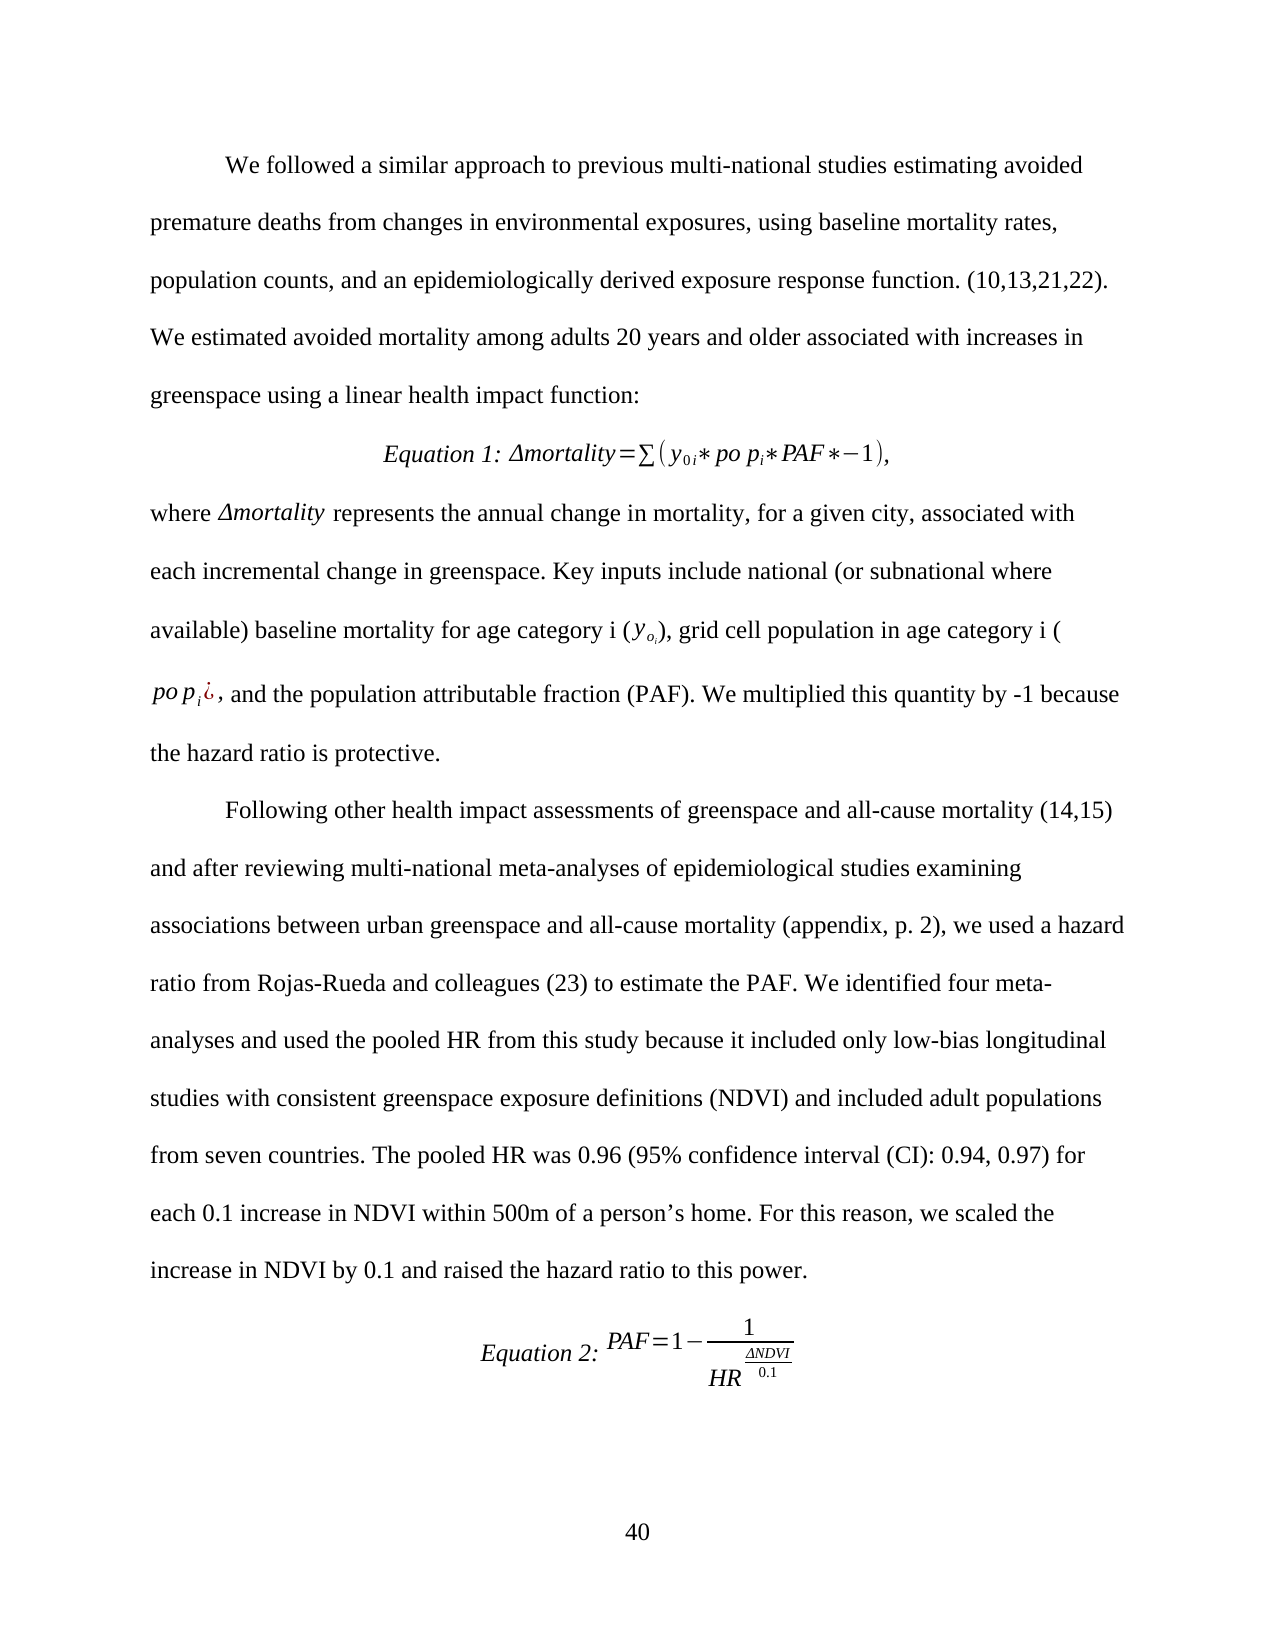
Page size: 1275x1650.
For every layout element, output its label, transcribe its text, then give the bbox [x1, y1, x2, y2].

text where represents the annual change in mortality, for a given city, associated with each incremental change in greenspace. Key inputs include national (or subnational where available) baseline mortality for age category i (), grid cell population in age category i ( and the population attributable fraction (PAF). We multiplied this quantity by -1 because the hazard ratio is protective. [150, 498, 1125, 767]
text Following other health impact assessments of greenspace and all-cause mortality (14,15) and after reviewing multi-national meta-analyses of epidemiological studies examining associations between urban greenspace and all-cause mortality (appendix, p. 2), we used a hazard ratio from Rojas-Rueda and colleagues (23) to estimate the PAF. We identified four meta-analyses and used the pooled HR from this study because it included only low-bias longitudinal studies with consistent greenspace exposure definitions (NDVI) and included adult populations from seven countries. The pooled HR was 0.96 (95% confidence interval (CI): 0.94, 0.97) for each 0.1 increase in NDVI within 500m of a person’s home. For this reason, we scaled the increase in NDVI by 0.1 and raised the hazard ratio to this power. [150, 796, 1125, 1284]
text Equation 1: , [150, 437, 1125, 469]
text Equation 2: [150, 1313, 1125, 1392]
text We followed a similar approach to previous multi-national studies estimating avoided premature deaths from changes in environmental exposures, using baseline mortality rates, population counts, and an epidemiologically derived exposure response function. (10,13,21,22). We estimated avoided mortality among adults 20 years and older associated with increases in greenspace using a linear health impact function: [150, 150, 1125, 409]
